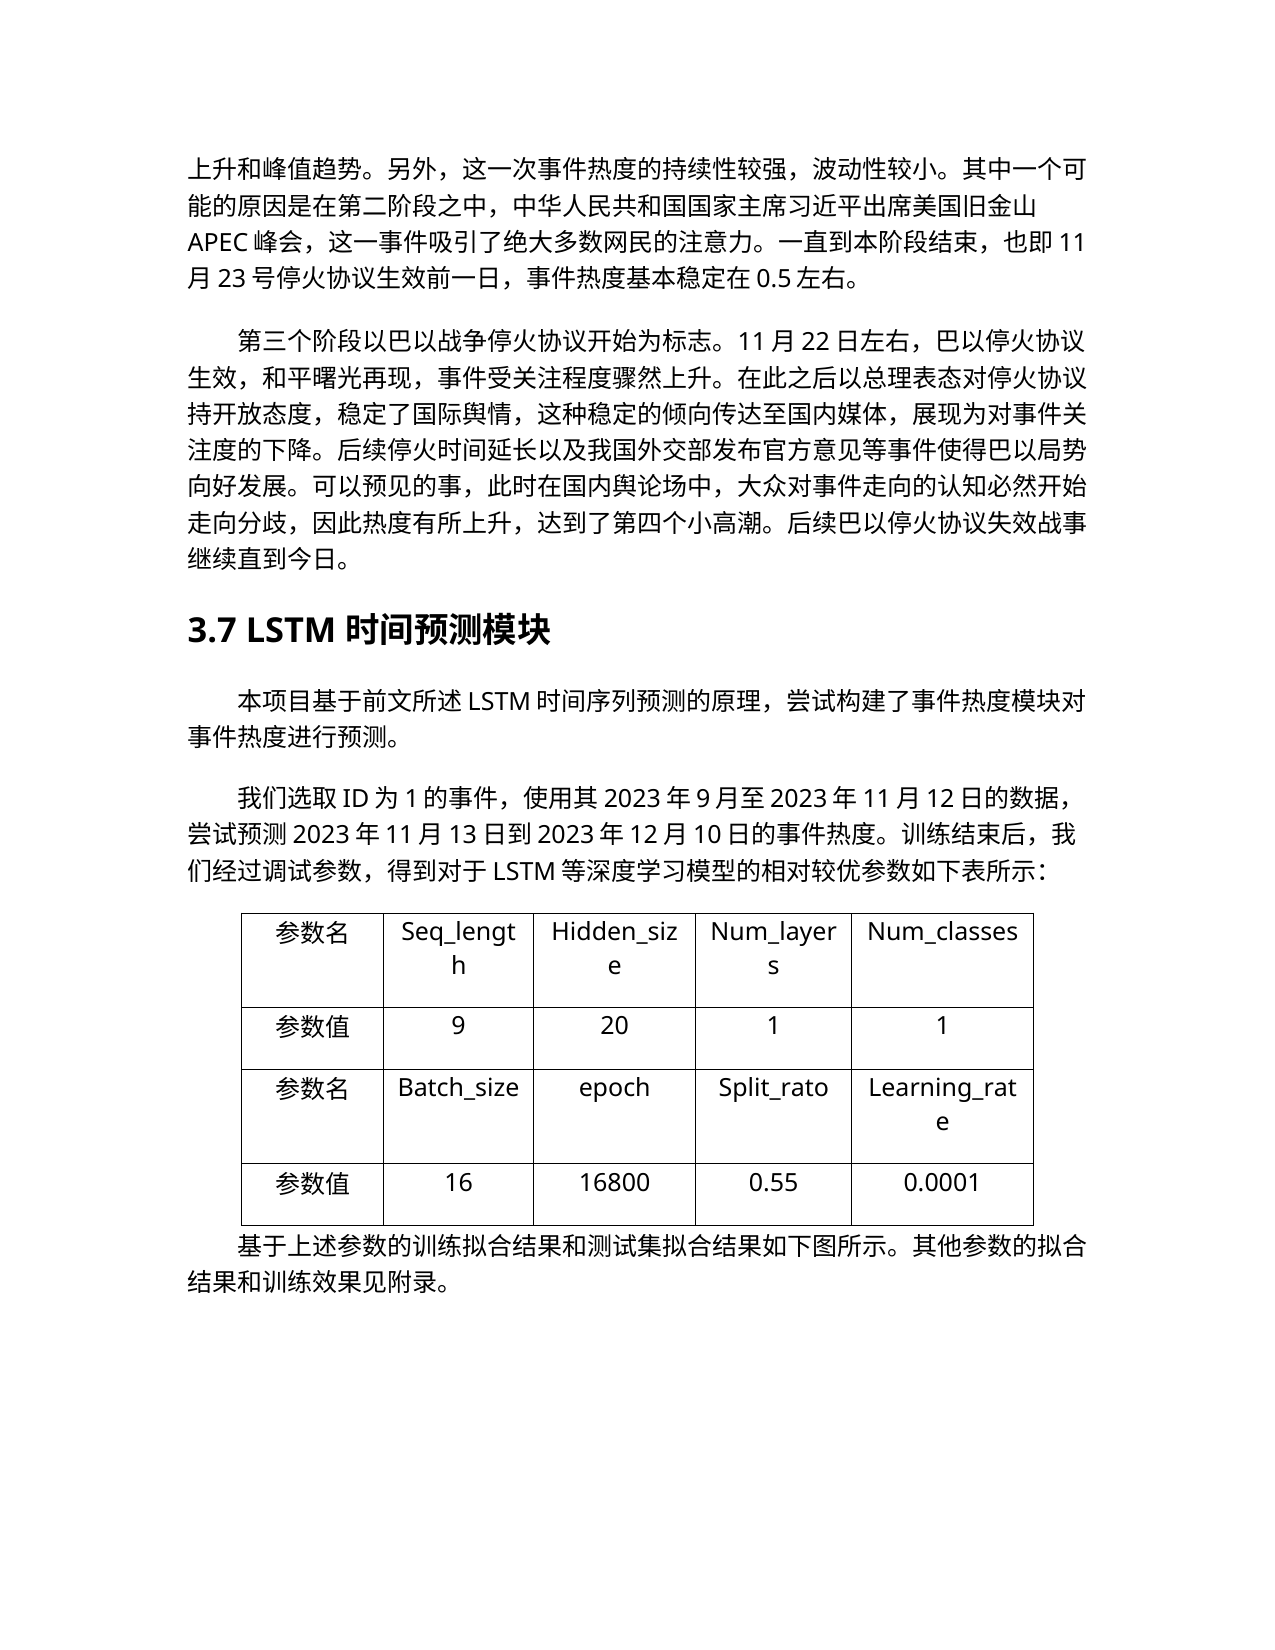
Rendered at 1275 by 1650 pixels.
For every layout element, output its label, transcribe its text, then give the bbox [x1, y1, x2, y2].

table_cell Batch_size [384, 1070, 533, 1163]
text 本项目基于前文所述LSTM时间序列预测的原理，尝试构建了事件热度模块对事件热度进行预测。 [187, 681, 1087, 754]
table_header 参数名 [242, 914, 383, 1007]
table_cell 16800 [534, 1164, 695, 1225]
text 基于上述参数的训练拟合结果和测试集拟合结果如下图所示。其他参数的拟合结果和训练效果见附录。 [187, 1226, 1087, 1299]
table_cell 参数值 [242, 1008, 383, 1069]
table_cell Split_rato [696, 1070, 851, 1163]
table_cell 20 [534, 1008, 695, 1069]
table_cell 0.0001 [852, 1164, 1033, 1225]
text 第三个阶段以巴以战争停火协议开始为标志。11月22日左右，巴以停火协议生效，和平曙光再现，事件受关注程度骤然上升。在此之后以总理表态对停火协议持开放态度，稳定了国际舆情，这种稳定的倾向传达至国内媒体，展现为对事件关注度的下降。后续停火时间延长以及我国外交部发布官方意见等事件使得巴以局势向好发展。可以预见的事，此时在国内舆论场中，大众对事件走向的认知必然开始走向分歧，因此热度有所上升，达到了第四个小高潮。后续巴以停火协议失效战事继续直到今日。 [187, 322, 1087, 576]
table_header Num_layers [696, 914, 851, 1007]
table_header Seq_length [384, 914, 533, 1007]
table_cell 9 [384, 1008, 533, 1069]
table_header Hidden_size [534, 914, 695, 1007]
table_cell 参数名 [242, 1070, 383, 1163]
text 3.7 LSTM 时间预测模块 [187, 602, 1087, 652]
table_cell 0.55 [696, 1164, 851, 1225]
table_cell 1 [696, 1008, 851, 1069]
table_header Num_classes [852, 914, 1033, 1007]
table_cell 1 [852, 1008, 1033, 1069]
text 我们选取ID为1的事件，使用其2023年9月至2023年11月12日的数据，尝试预测2023年11月13日到2023年12月10日的事件热度。训练结束后，我们经过调试参数，得到对于LSTM等深度学习模型的相对较优参数如下表所示： [187, 779, 1087, 887]
table_cell 16 [384, 1164, 533, 1225]
table_cell epoch [534, 1070, 695, 1163]
table_cell 参数值 [242, 1164, 383, 1225]
table_cell Learning_rate [852, 1070, 1033, 1163]
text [187, 150, 1087, 295]
